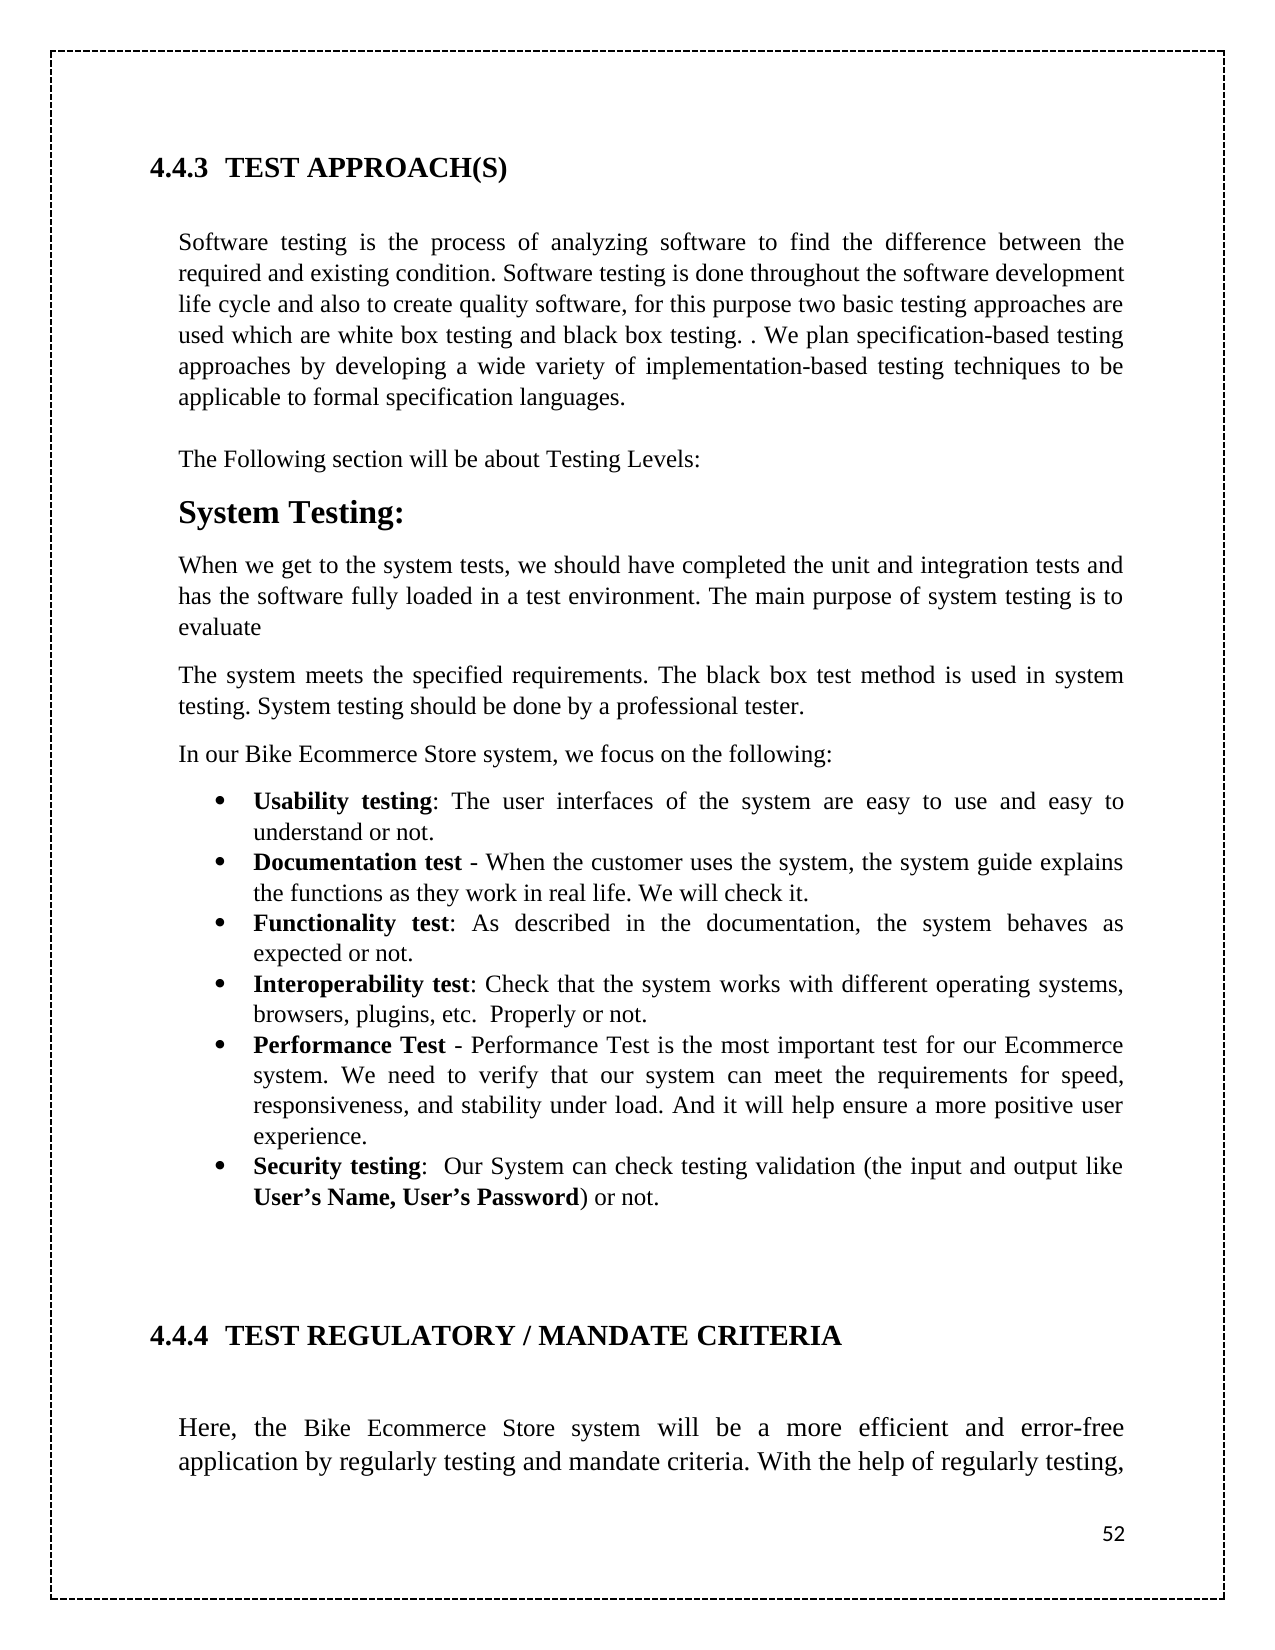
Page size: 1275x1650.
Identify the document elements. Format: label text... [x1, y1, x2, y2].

text In our Bike Ecommerce Store system, we focus on the following: [178, 739, 1125, 767]
list Functionality test: As described in the documentation, the system behaves as expected or not. [216, 908, 1125, 967]
list Performance Test - Performance Test is the most important test for our Ecommerce system. We need to verify that our system can meet the requirements for speed, responsiveness, and stability under load. And it will help ensure a more positive user experience. [216, 1030, 1125, 1150]
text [178, 1411, 1125, 1476]
list Documentation test - When the customer uses the system, the system guide explains the functions as they work in real life. We will check it. [216, 847, 1125, 906]
list Interoperability test: Check that the system works with different operating systems, browsers, plugins, etc. Properly or not. [216, 969, 1125, 1028]
text When we get to the system tests, we should have completed the unit and integration tests and has the software fully loaded in a test environment. The main purpose of system testing is to evaluate [178, 550, 1125, 641]
text 4.4.3 TEST APPROACH(S) [150, 150, 1125, 183]
list Security testing: Our System can check testing validation (the input and output like User’s Name, User’s Password) or not. [216, 1151, 1125, 1211]
list Usability testing: The user interfaces of the system are easy to use and easy to understand or not. [216, 786, 1125, 846]
text System Testing: [178, 492, 1125, 530]
text 4.4.4 TEST REGULATORY / MANDATE CRITERIA [150, 1318, 1125, 1351]
text The Following section will be about Testing Levels: [178, 444, 1125, 473]
text The system meets the specified requirements. The black box test method is used in system testing. System testing should be done by a professional tester. [178, 660, 1125, 720]
text Software testing is the process of analyzing software to find the difference between the required and existing condition. Software testing is done throughout the software development life cycle and also to create quality software, for this purpose two basic testing approaches are used which are white box testing and black box testing. . We plan specification-based testing approaches by developing a wide variety of implementation-based testing techniques to be applicable to formal specification languages. [178, 227, 1125, 411]
